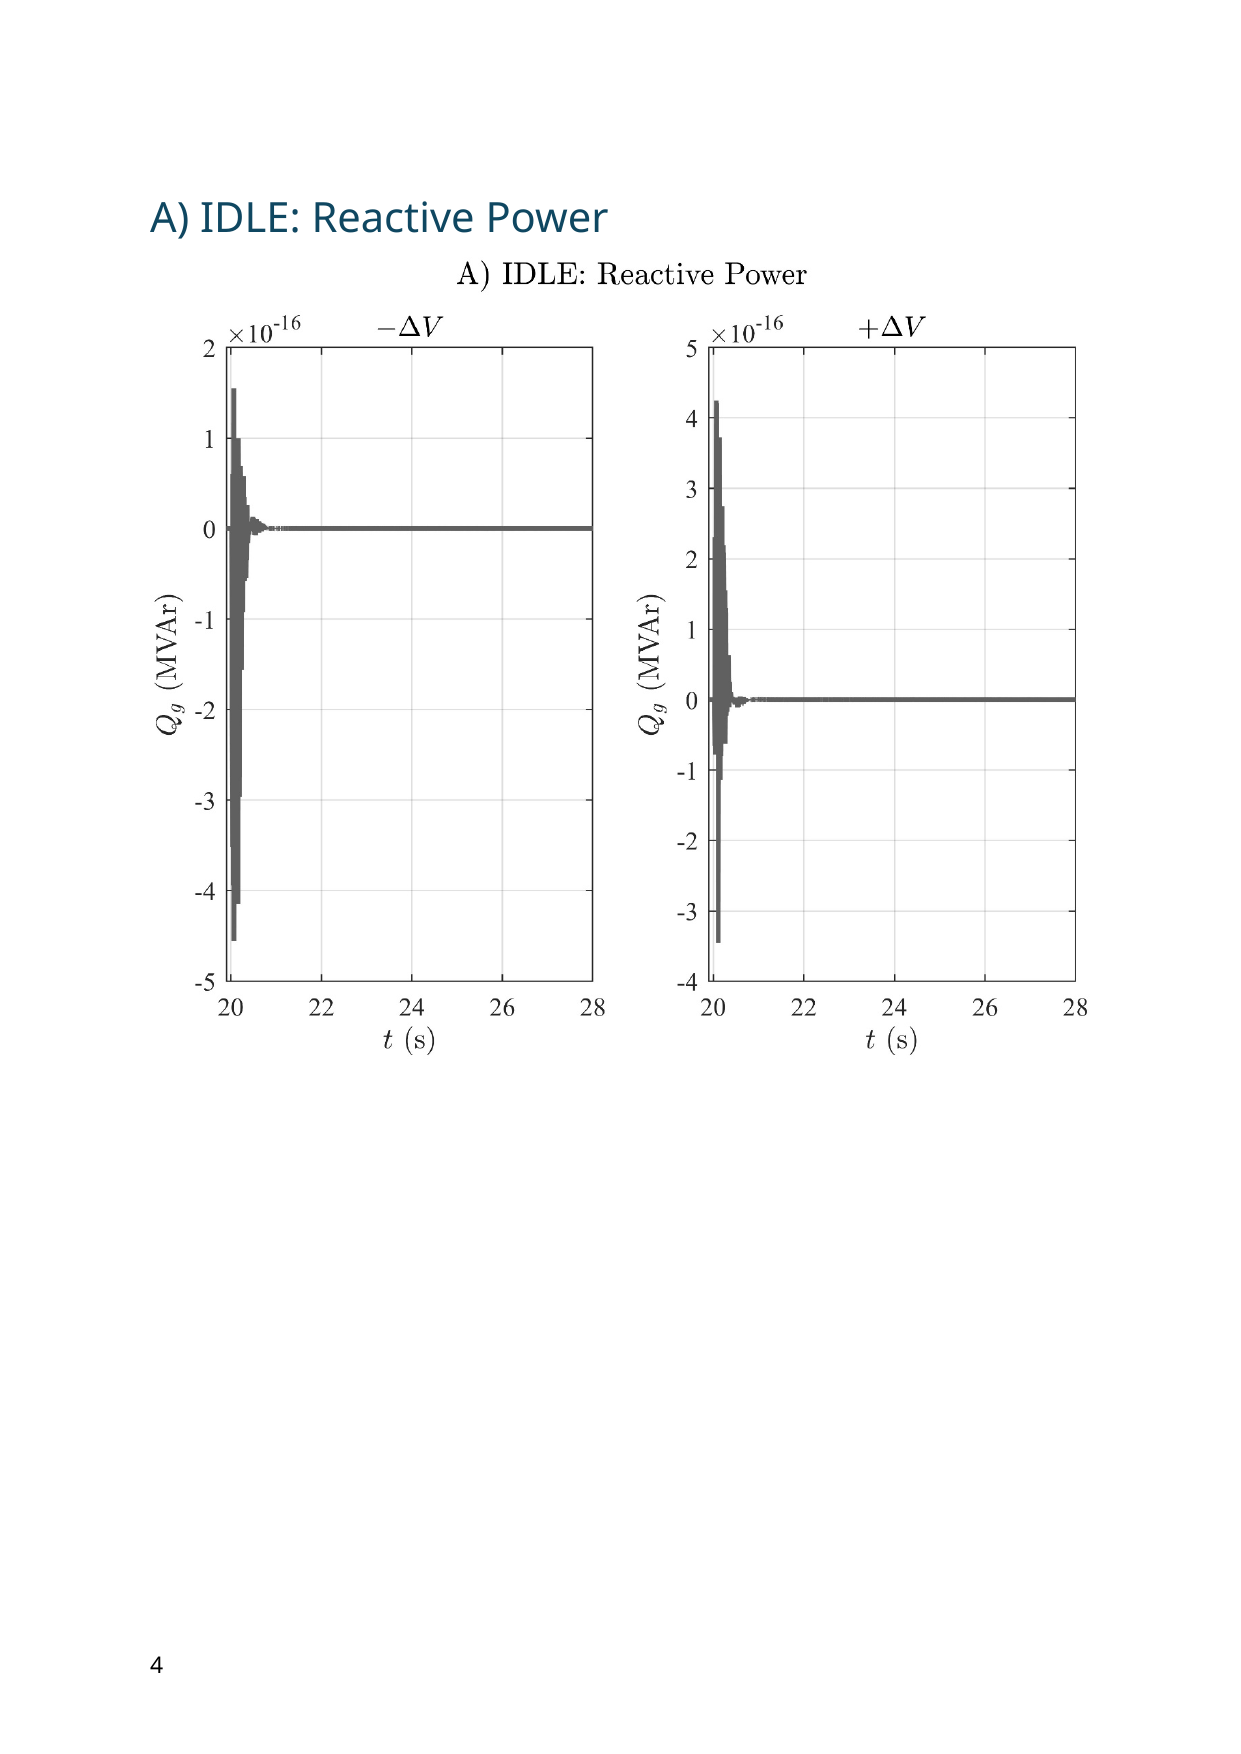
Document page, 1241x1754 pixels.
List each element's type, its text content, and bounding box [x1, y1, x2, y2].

picture [150, 257, 1091, 1059]
subtitle A) IDLE: Reactive Power [150, 187, 1090, 244]
